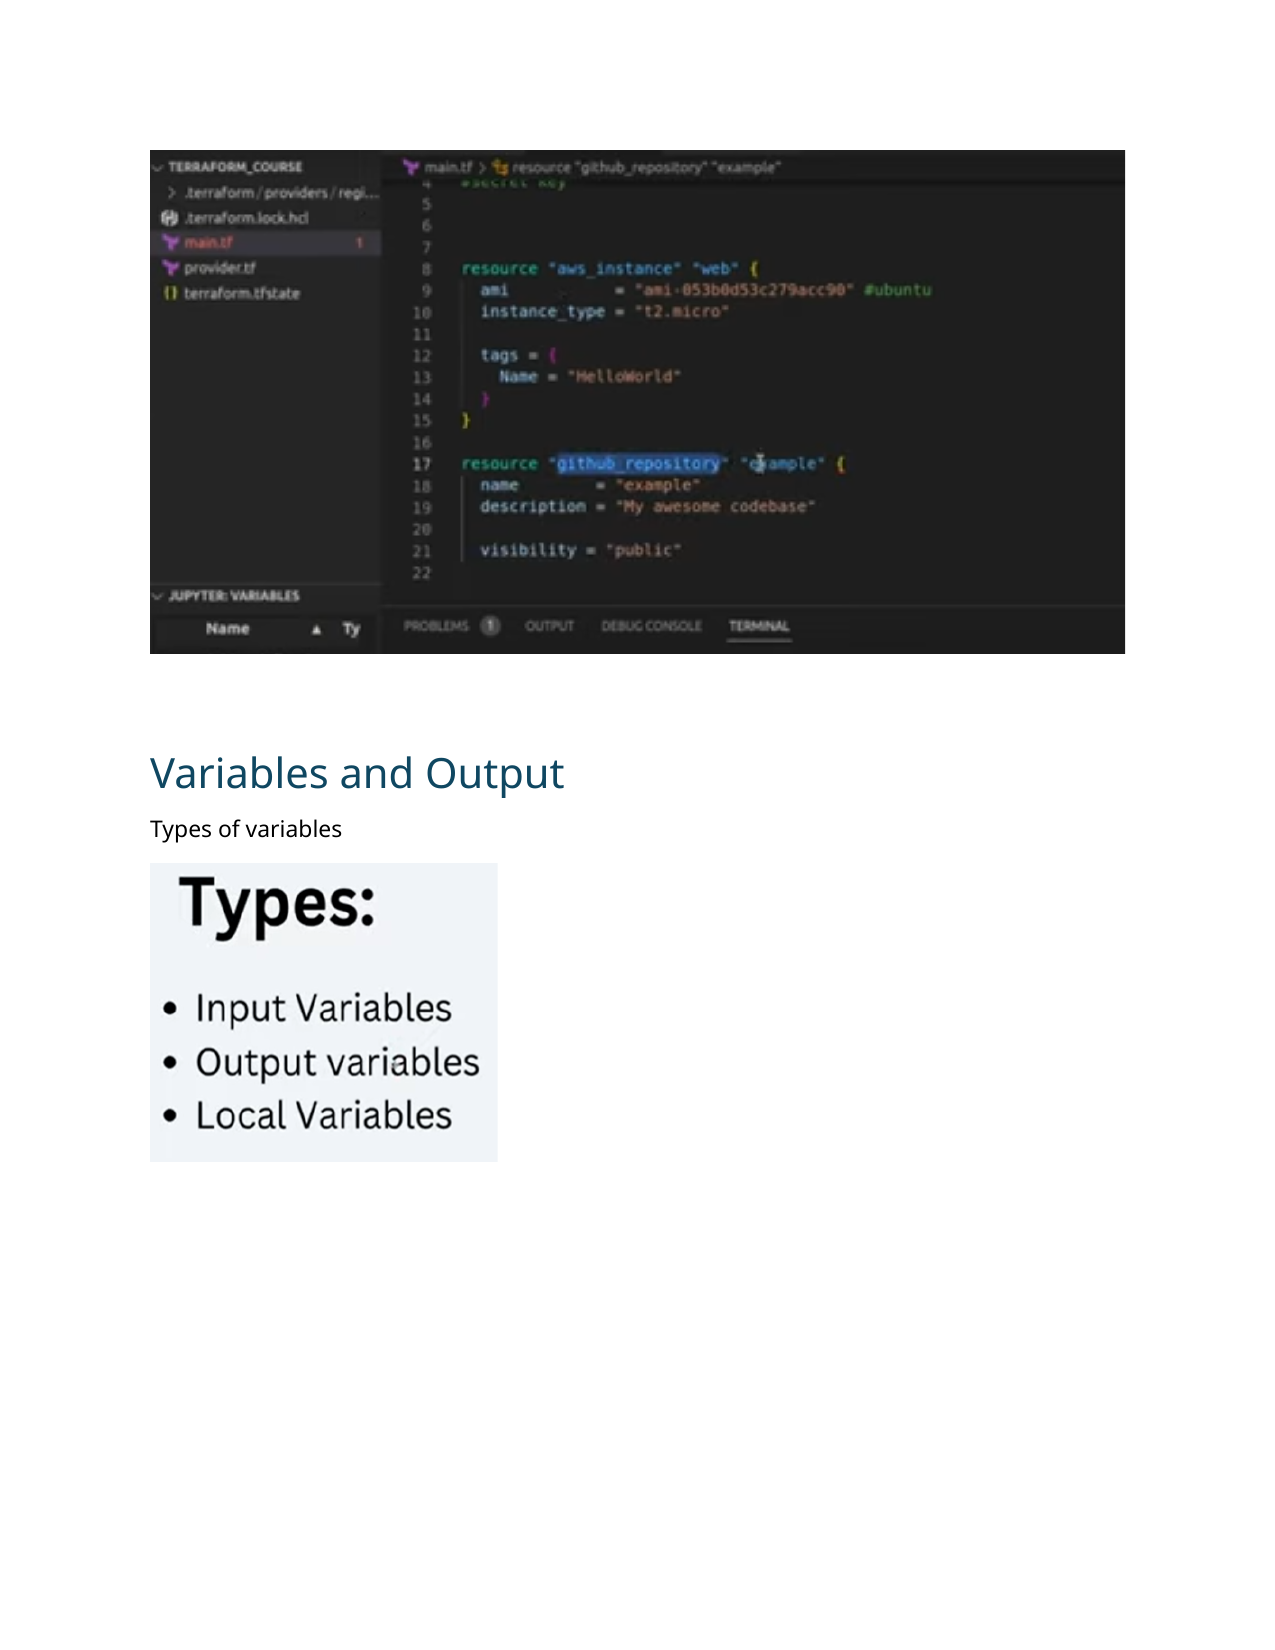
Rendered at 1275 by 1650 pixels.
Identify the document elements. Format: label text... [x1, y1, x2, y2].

subtitle Variables and Output [150, 744, 1125, 801]
picture [150, 150, 1125, 654]
picture [150, 863, 498, 1162]
text Types of variables [150, 813, 1125, 844]
